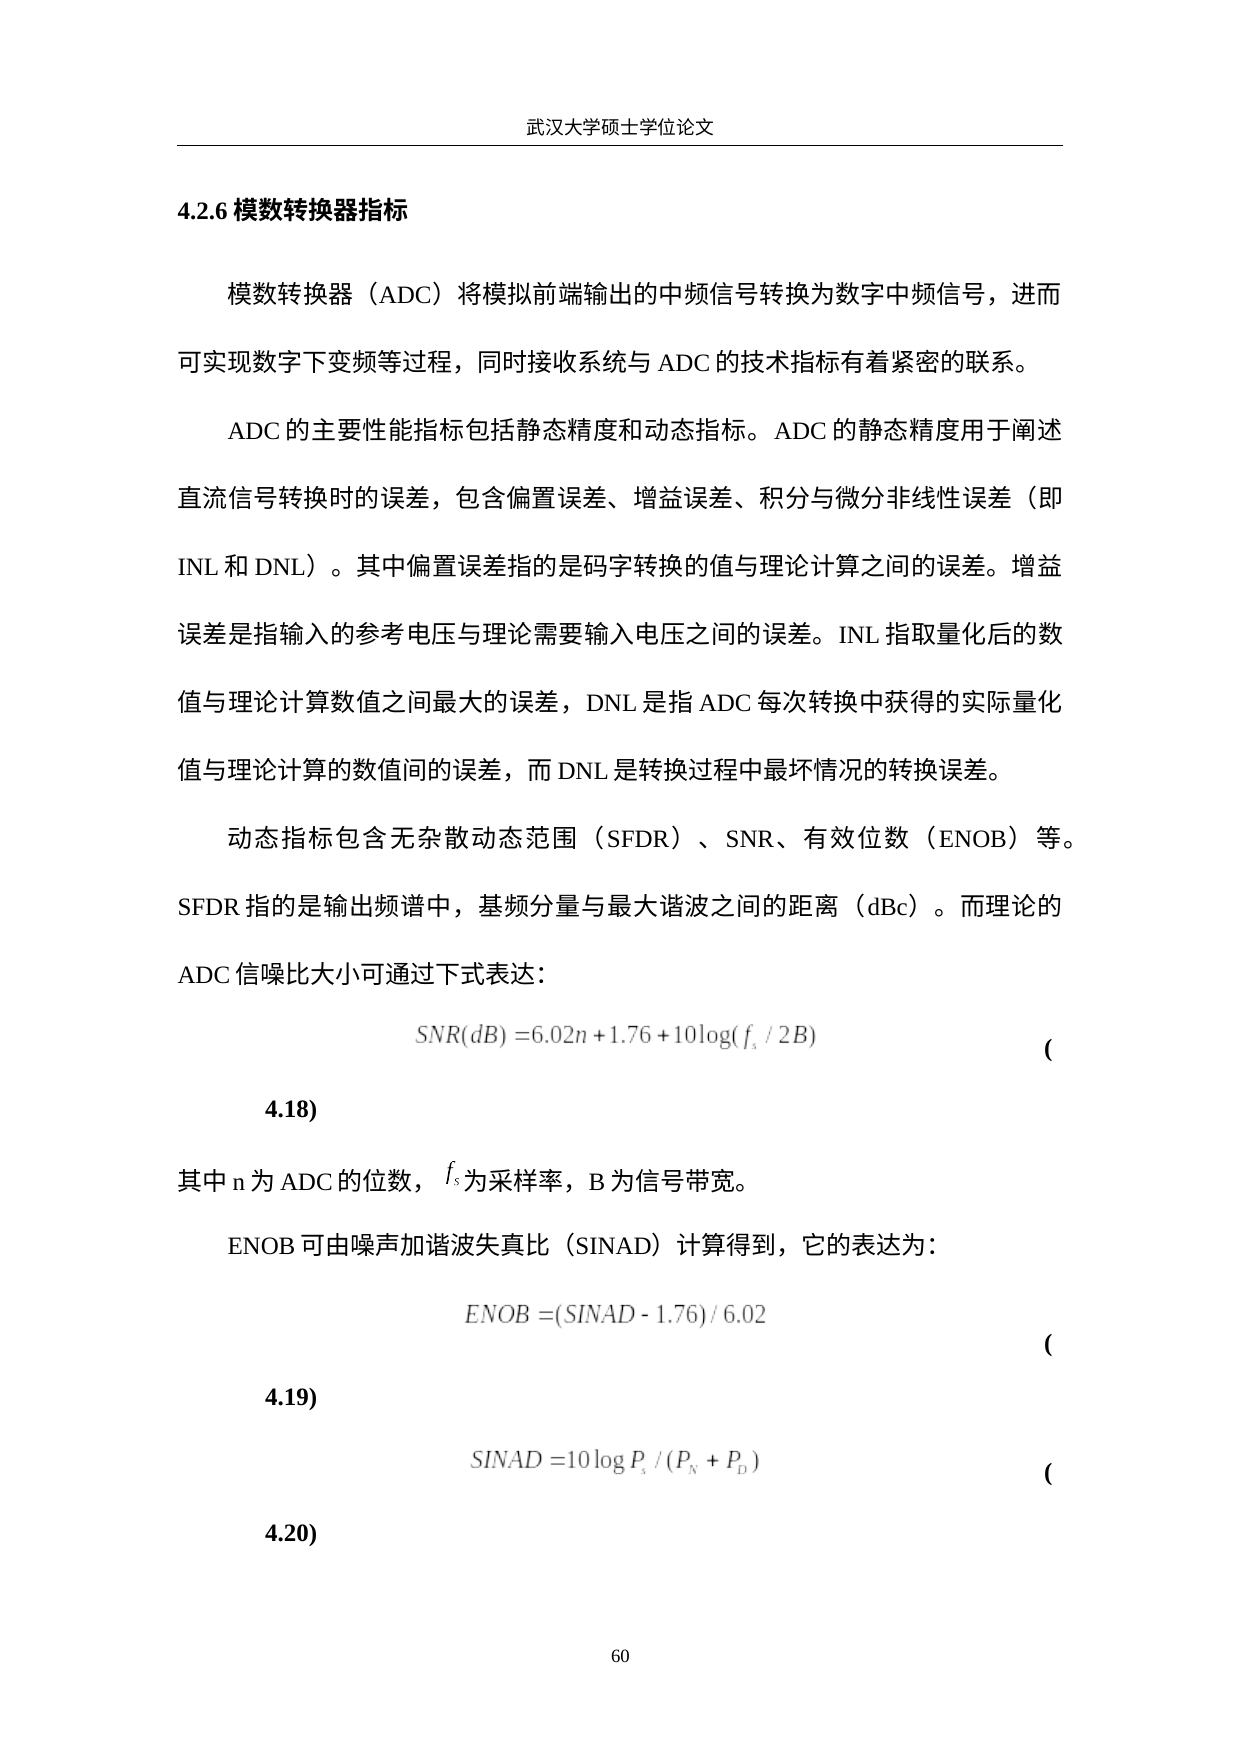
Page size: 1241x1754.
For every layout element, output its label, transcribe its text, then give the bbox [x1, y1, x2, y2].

text ( [177, 1295, 1063, 1363]
text ENOB可由噪声加谐波失真比（SINAD）计算得到，它的表达为： [177, 1210, 1063, 1278]
text ( [177, 1431, 1063, 1499]
text 4.20) [177, 1516, 1063, 1549]
text 模数转换器（ADC）将模拟前端输出的中频信号转换为数字中频信号，进而可实现数字下变频等过程，同时接收系统与ADC的技术指标有着紧密的联系。 [177, 259, 1063, 395]
text 4.19) [177, 1380, 1063, 1414]
text 动态指标包含无杂散动态范围（SFDR）、SNR、有效位数（ENOB）等。SFDR指的是输出频谱中，基频分量与最大谐波之间的距离（dBc）。而理论的ADC信噪比大小可通过下式表达： [177, 802, 1063, 1006]
text ADC的主要性能指标包括静态精度和动态指标。ADC的静态精度用于阐述直流信号转换时的误差，包含偏置误差、增益误差、积分与微分非线性误差（即INL和DNL）。其中偏置误差指的是码字转换的值与理论计算之间的误差。增益误差是指输入的参考电压与理论需要输入电压之间的误差。INL指取量化后的数值与理论计算数值之间最大的误差，DNL是指ADC每次转换中获得的实际量化值与理论计算的数值间的误差，而DNL是转换过程中最坏情况的转换误差。 [177, 395, 1063, 802]
text ( [177, 1006, 1063, 1074]
text 4.18) [177, 1091, 1063, 1125]
text 其中n为ADC的位数，为采样率，B为信号带宽。 [177, 1142, 1063, 1210]
subtitle 模数转换器指标 [177, 174, 1063, 242]
